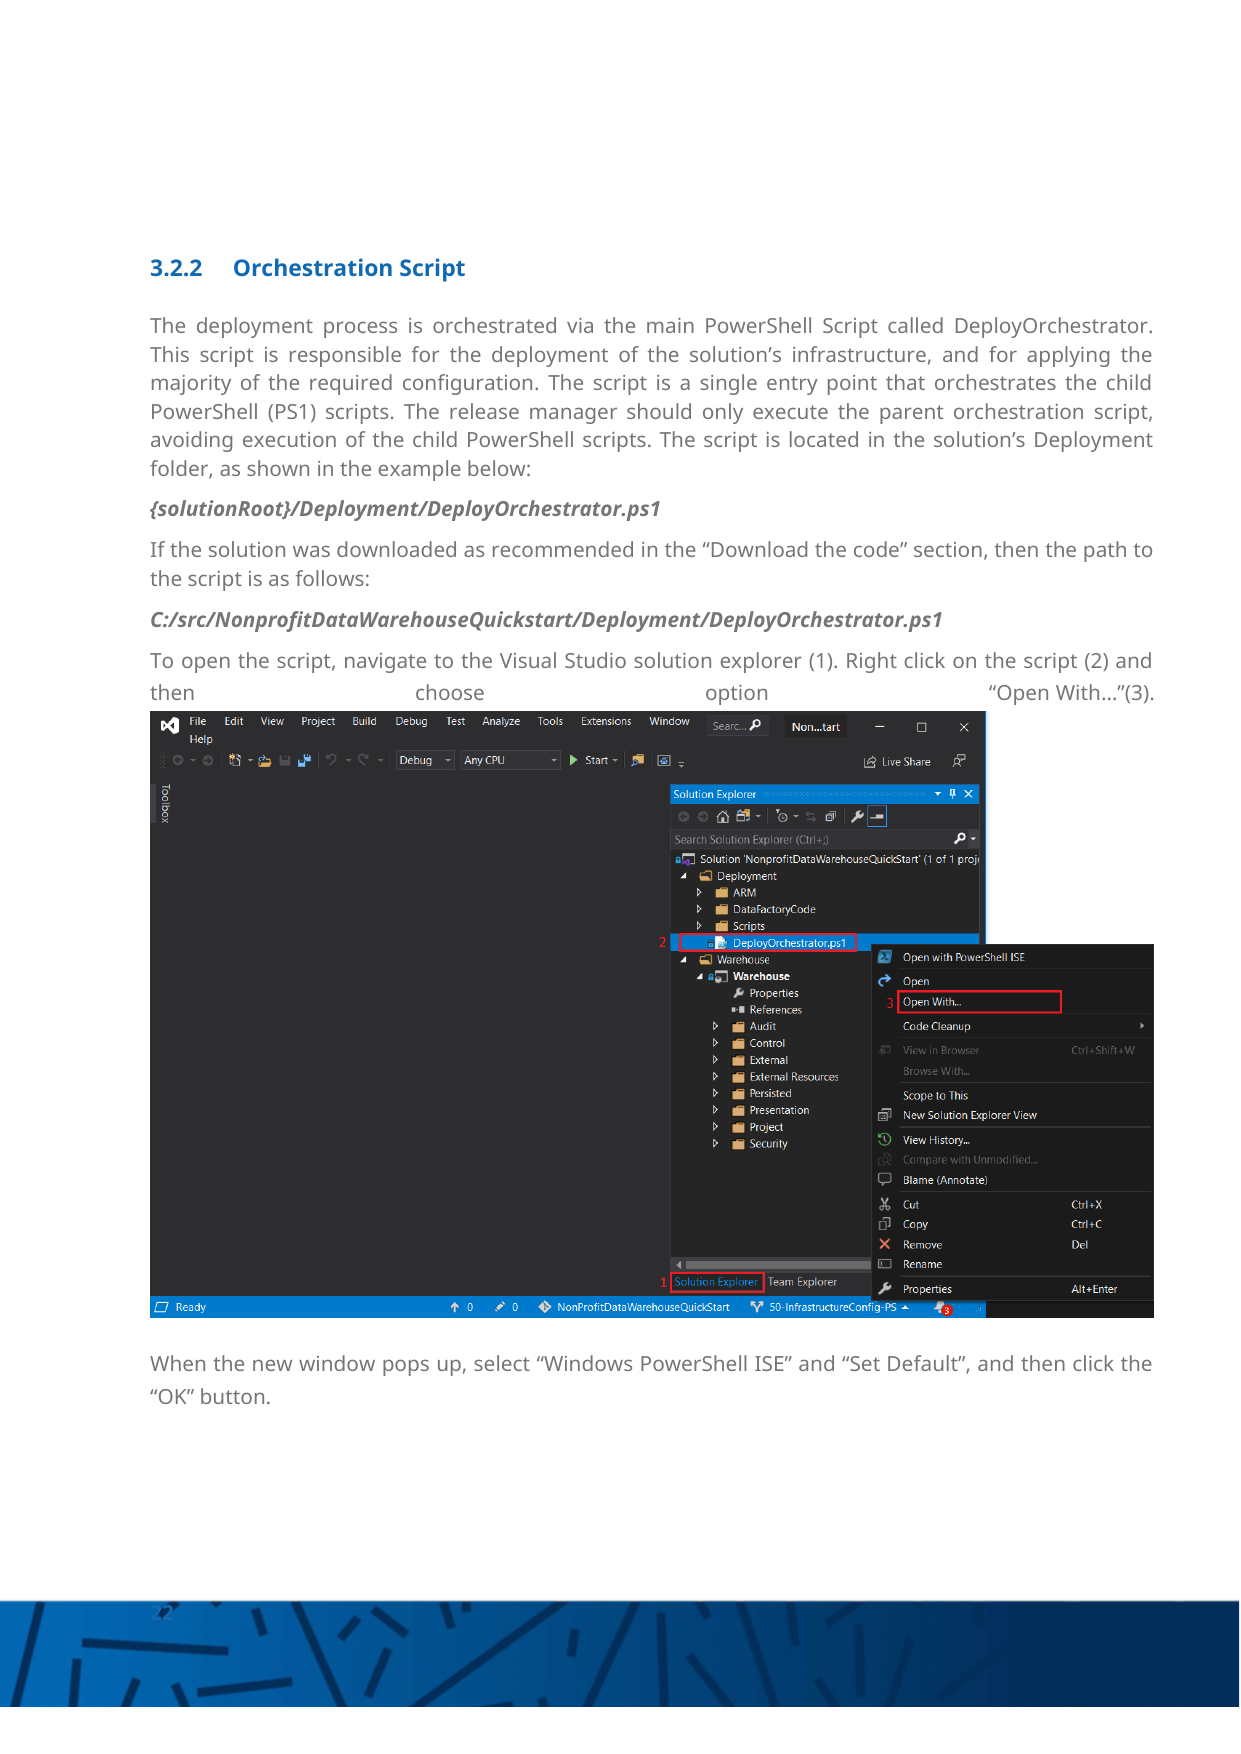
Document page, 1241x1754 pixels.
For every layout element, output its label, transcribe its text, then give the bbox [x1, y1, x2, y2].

text {solutionRoot}/Deployment/DeployOrchestrator.ps1 [150, 494, 1155, 523]
subtitle Orchestration Script [150, 252, 1155, 283]
text C:/src/NonprofitDataWarehouseQuickstart/Deployment/DeployOrchestrator.ps1 [150, 605, 1155, 633]
picture [150, 711, 1154, 1318]
text The deployment process is orchestrated via the main PowerShell Script called DeployOrchestrator. This script is responsible for the deployment of the solution’s infrastructure, and for applying the majority of the required configuration. The script is a single entry point that orchestrates the child PowerShell (PS1) scripts. The release manager should only execute the parent orchestration script, avoiding execution of the child PowerShell scripts. The script is located in the solution’s Deployment folder, as shown in the example below: [150, 311, 1155, 482]
picture [0, 1598, 1240, 1707]
text When the new window pops up, select “Windows PowerShell ISE” and “Set Default”, and then click the “OK” button. [150, 1349, 1155, 1410]
text If the solution was downloaded as recommended in the “Download the code” section, then the path to the script is as follows: [150, 536, 1155, 592]
